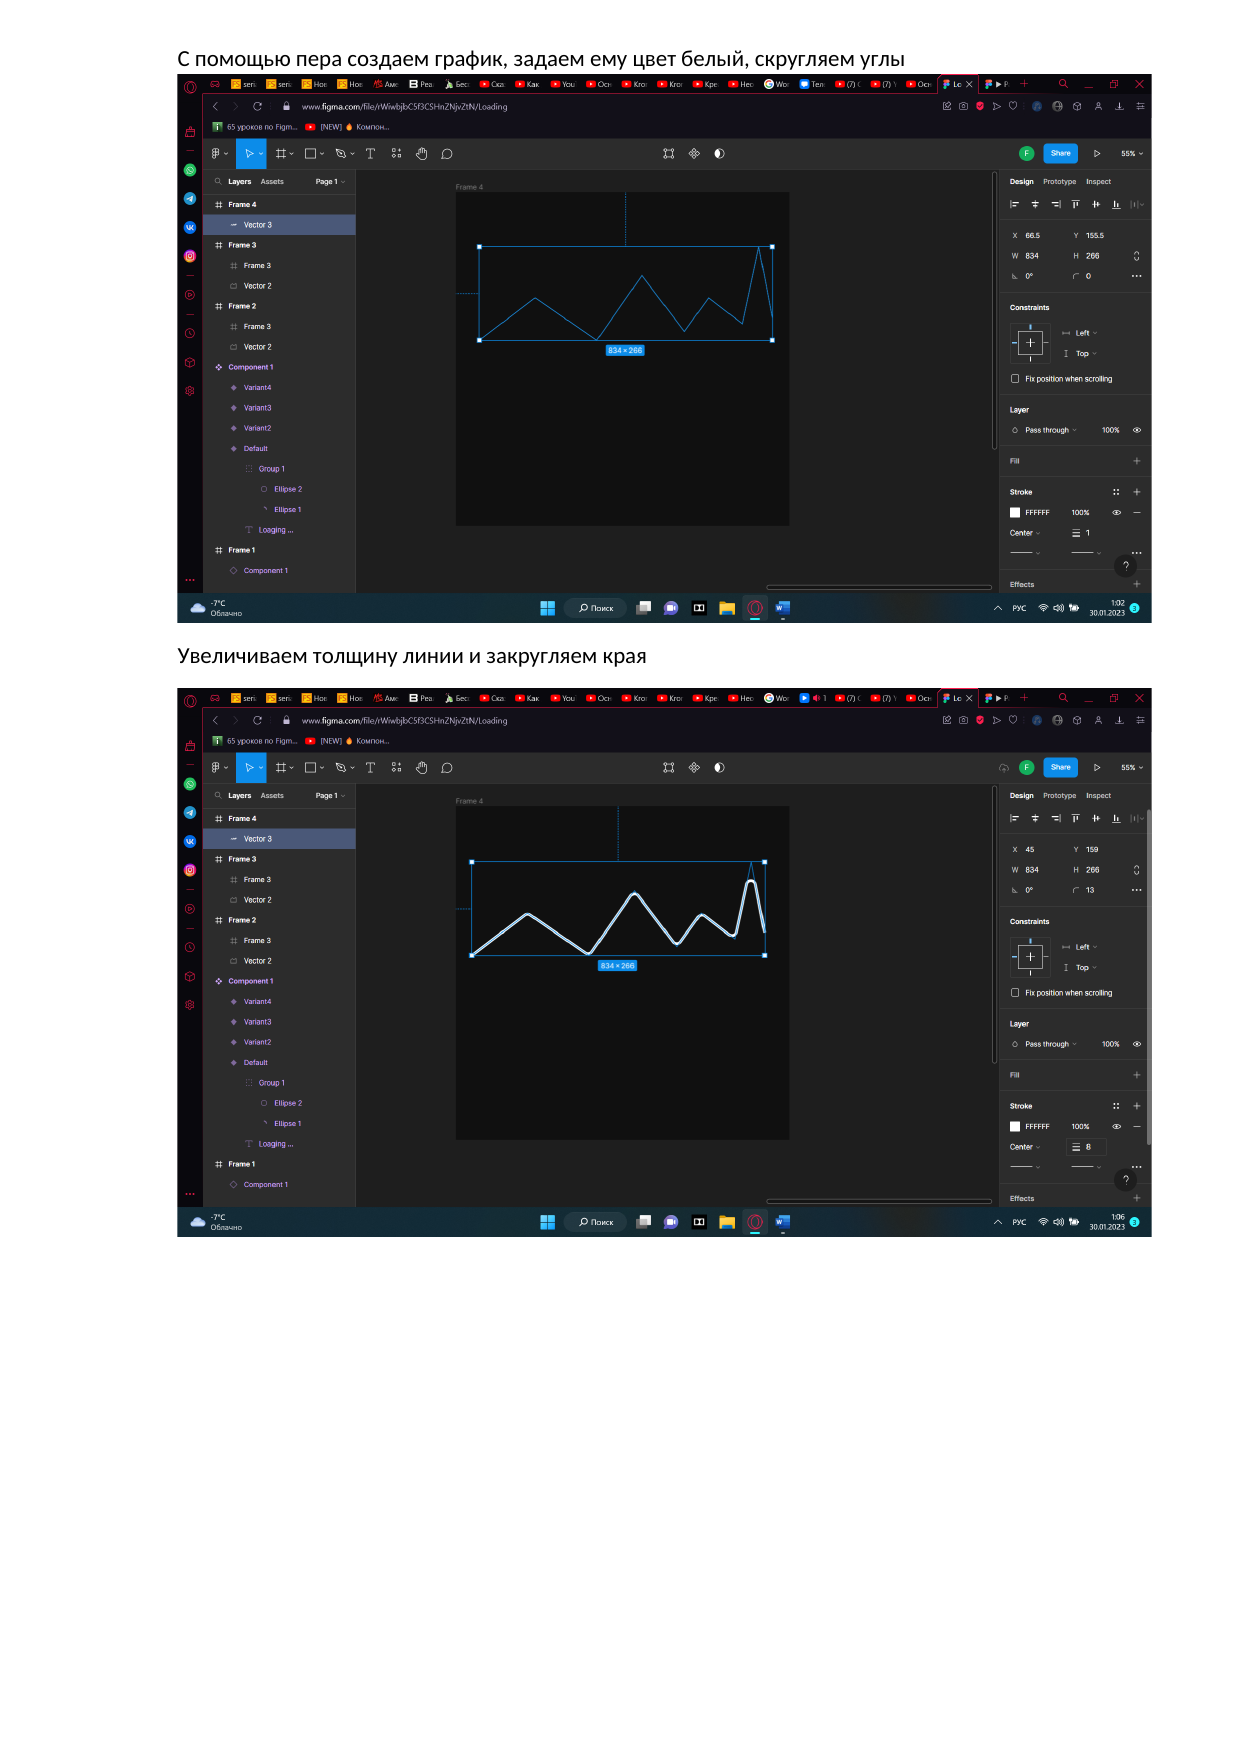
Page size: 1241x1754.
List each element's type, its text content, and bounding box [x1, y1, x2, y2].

text С помощью пера создаем график, задаем ему цвет белый, скругляем углы [177, 44, 1152, 74]
text Увеличиваем толщину линии и закругляем края [177, 642, 1152, 669]
picture [177, 74, 1152, 623]
picture [177, 688, 1152, 1237]
